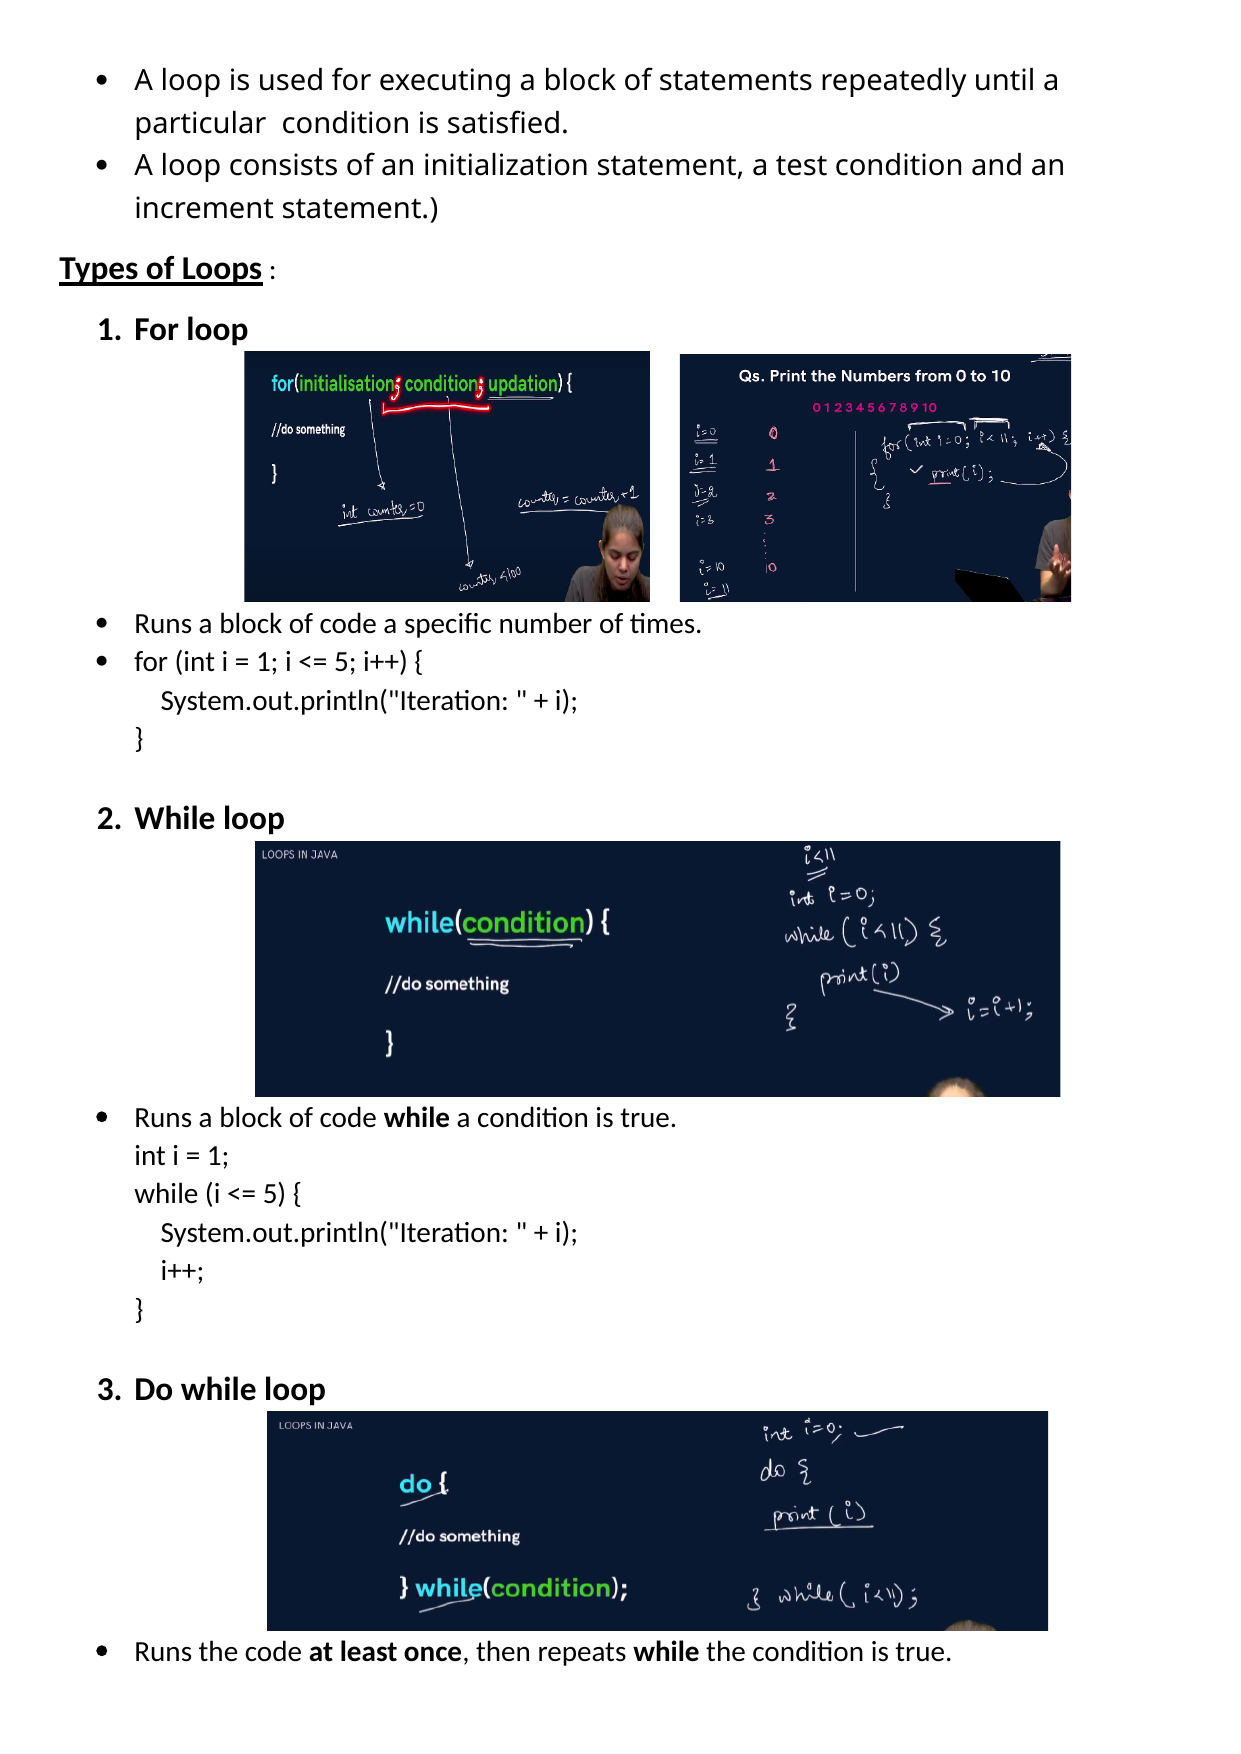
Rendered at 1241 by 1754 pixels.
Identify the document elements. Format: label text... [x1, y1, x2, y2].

list } [134, 1291, 1181, 1326]
list A loop consists of an initialization statement, a test condition and an increment statement.) [97, 145, 1181, 227]
picture [679, 354, 1072, 602]
list Do while loop [97, 1368, 1181, 1408]
list While loop [97, 797, 1181, 838]
list Runs a block of code a specific number of times. [97, 605, 1181, 640]
list Runs a block of code while a condition is true. [97, 1099, 1181, 1134]
text Types of Loops : [59, 247, 1181, 288]
picture [244, 351, 650, 602]
list for (int i = 1; i <= 5; i++) { [97, 643, 1181, 679]
list } [134, 720, 1181, 756]
list System.out.println("Iteration: " + i); [134, 1214, 1181, 1249]
list Runs the code at least once, then repeats while the condition is true. [97, 1633, 1181, 1668]
picture [267, 1411, 1049, 1631]
list A loop is used for executing a block of statements repeatedly until a particular condition is satisfied. [97, 59, 1181, 142]
list while (i <= 5) { [134, 1176, 1181, 1211]
list For loop [97, 308, 1181, 348]
list System.out.println("Iteration: " + i); [134, 682, 1181, 717]
list i++; [134, 1252, 1181, 1288]
picture [255, 841, 1061, 1097]
list int i = 1; [134, 1137, 1181, 1173]
